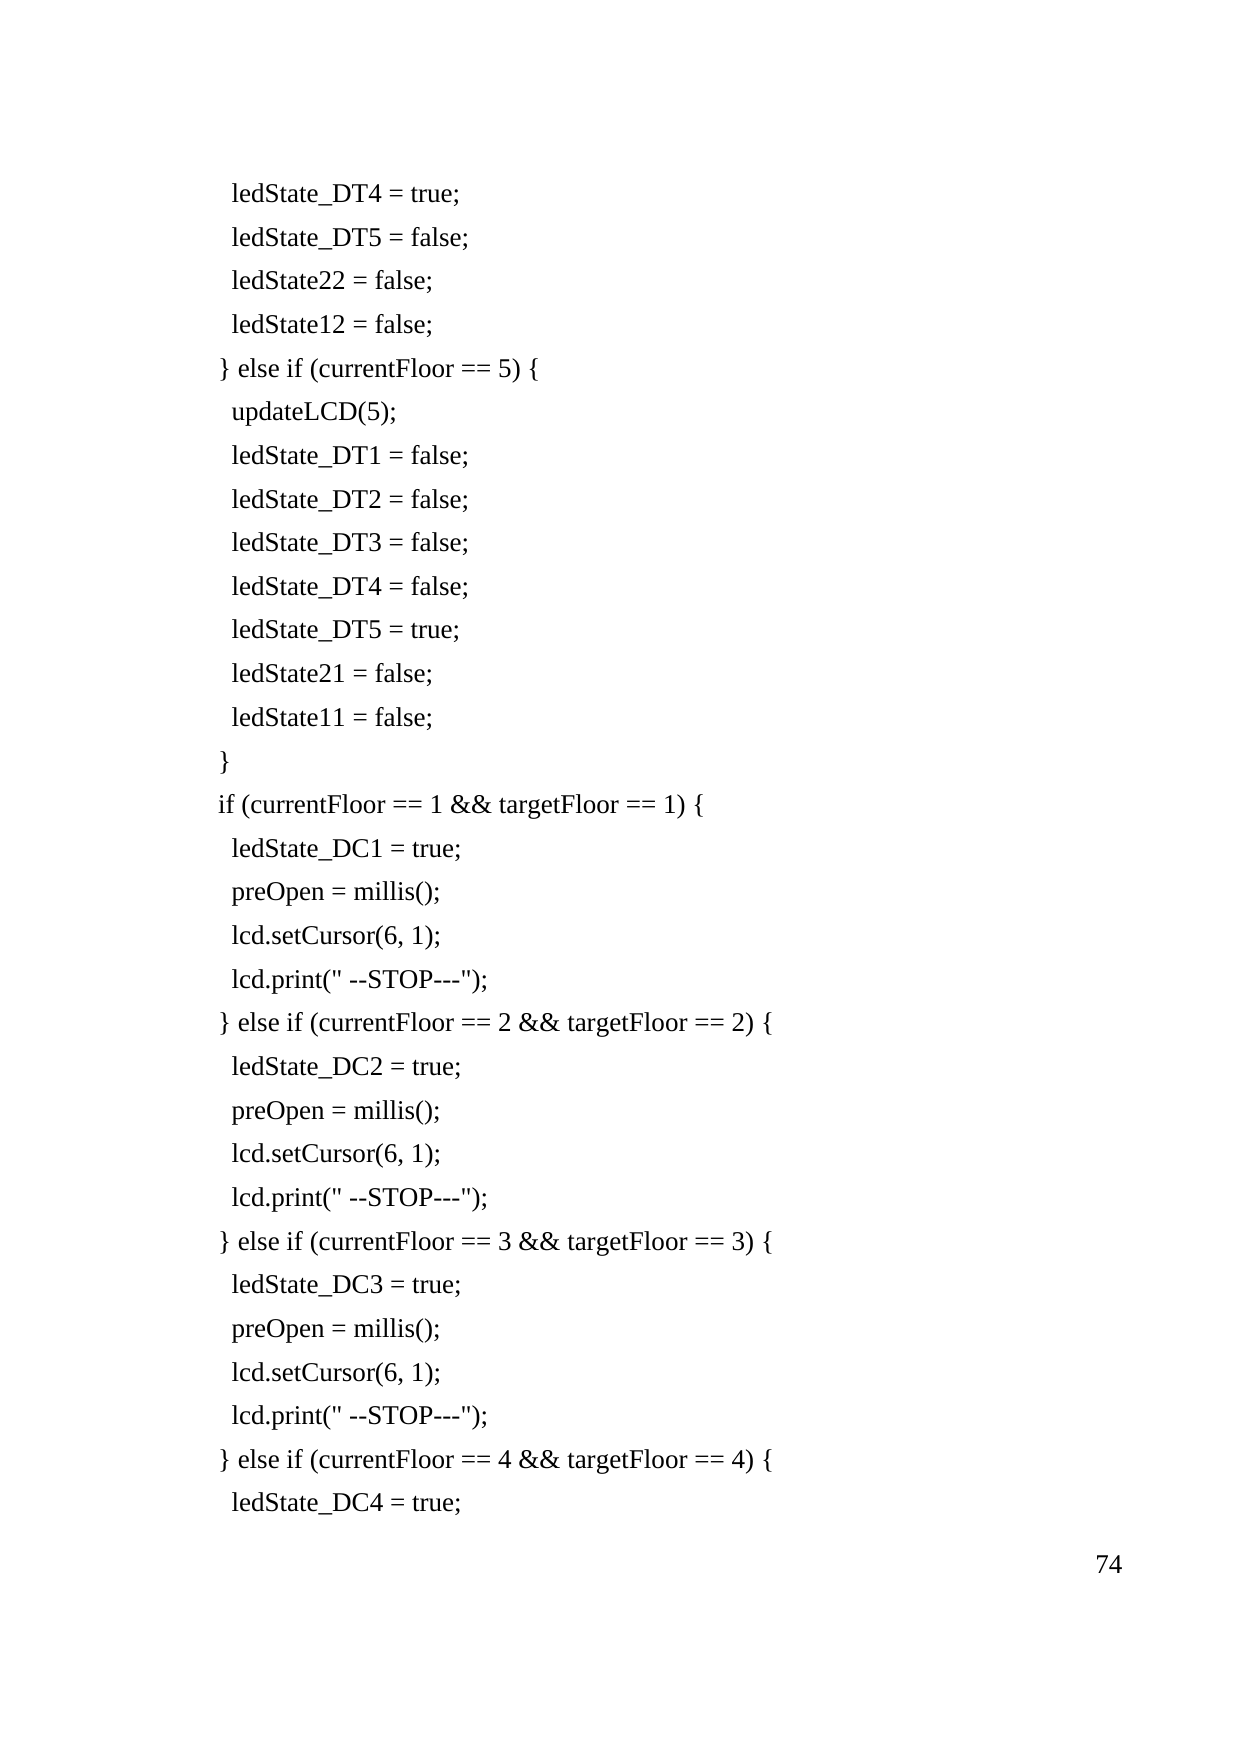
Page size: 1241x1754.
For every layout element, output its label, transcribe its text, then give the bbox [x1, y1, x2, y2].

text lcd.print(" --STOP---"); [177, 1399, 1122, 1430]
text ledState_DT1 = false; [177, 439, 1122, 470]
text preOpen = millis(); [177, 876, 1122, 907]
text ledState_DC3 = true; [177, 1268, 1122, 1299]
text ledState_DT4 = false; [177, 570, 1122, 601]
text ledState_DT5 = true; [177, 614, 1122, 645]
text ledState22 = false; [177, 264, 1122, 296]
text if (currentFloor == 1 && targetFloor == 1) { [177, 788, 1122, 819]
text } else if (currentFloor == 3 && targetFloor == 3) { [177, 1225, 1122, 1256]
text } [177, 744, 1122, 776]
text ledState11 = false; [177, 701, 1122, 732]
text lcd.print(" --STOP---"); [177, 963, 1122, 994]
text } else if (currentFloor == 2 && targetFloor == 2) { [177, 1006, 1122, 1038]
text } else if (currentFloor == 4 && targetFloor == 4) { [177, 1443, 1122, 1474]
text lcd.setCursor(6, 1); [177, 919, 1122, 950]
text ledState_DT2 = false; [177, 483, 1122, 514]
text updateLCD(5); [177, 395, 1122, 427]
text } else if (currentFloor == 5) { [177, 352, 1122, 383]
text ledState21 = false; [177, 657, 1122, 688]
text ledState_DC2 = true; [177, 1050, 1122, 1081]
text lcd.setCursor(6, 1); [177, 1356, 1122, 1387]
text ledState12 = false; [177, 308, 1122, 339]
text lcd.print(" --STOP---"); [177, 1181, 1122, 1212]
text ledState_DT5 = false; [177, 221, 1122, 252]
text ledState_DT3 = false; [177, 526, 1122, 557]
text ledState_DT4 = true; [177, 177, 1122, 208]
text preOpen = millis(); [177, 1094, 1122, 1125]
text ledState_DC4 = true; [177, 1487, 1122, 1518]
text preOpen = millis(); [177, 1312, 1122, 1343]
text lcd.setCursor(6, 1); [177, 1137, 1122, 1168]
text ledState_DC1 = true; [177, 832, 1122, 863]
